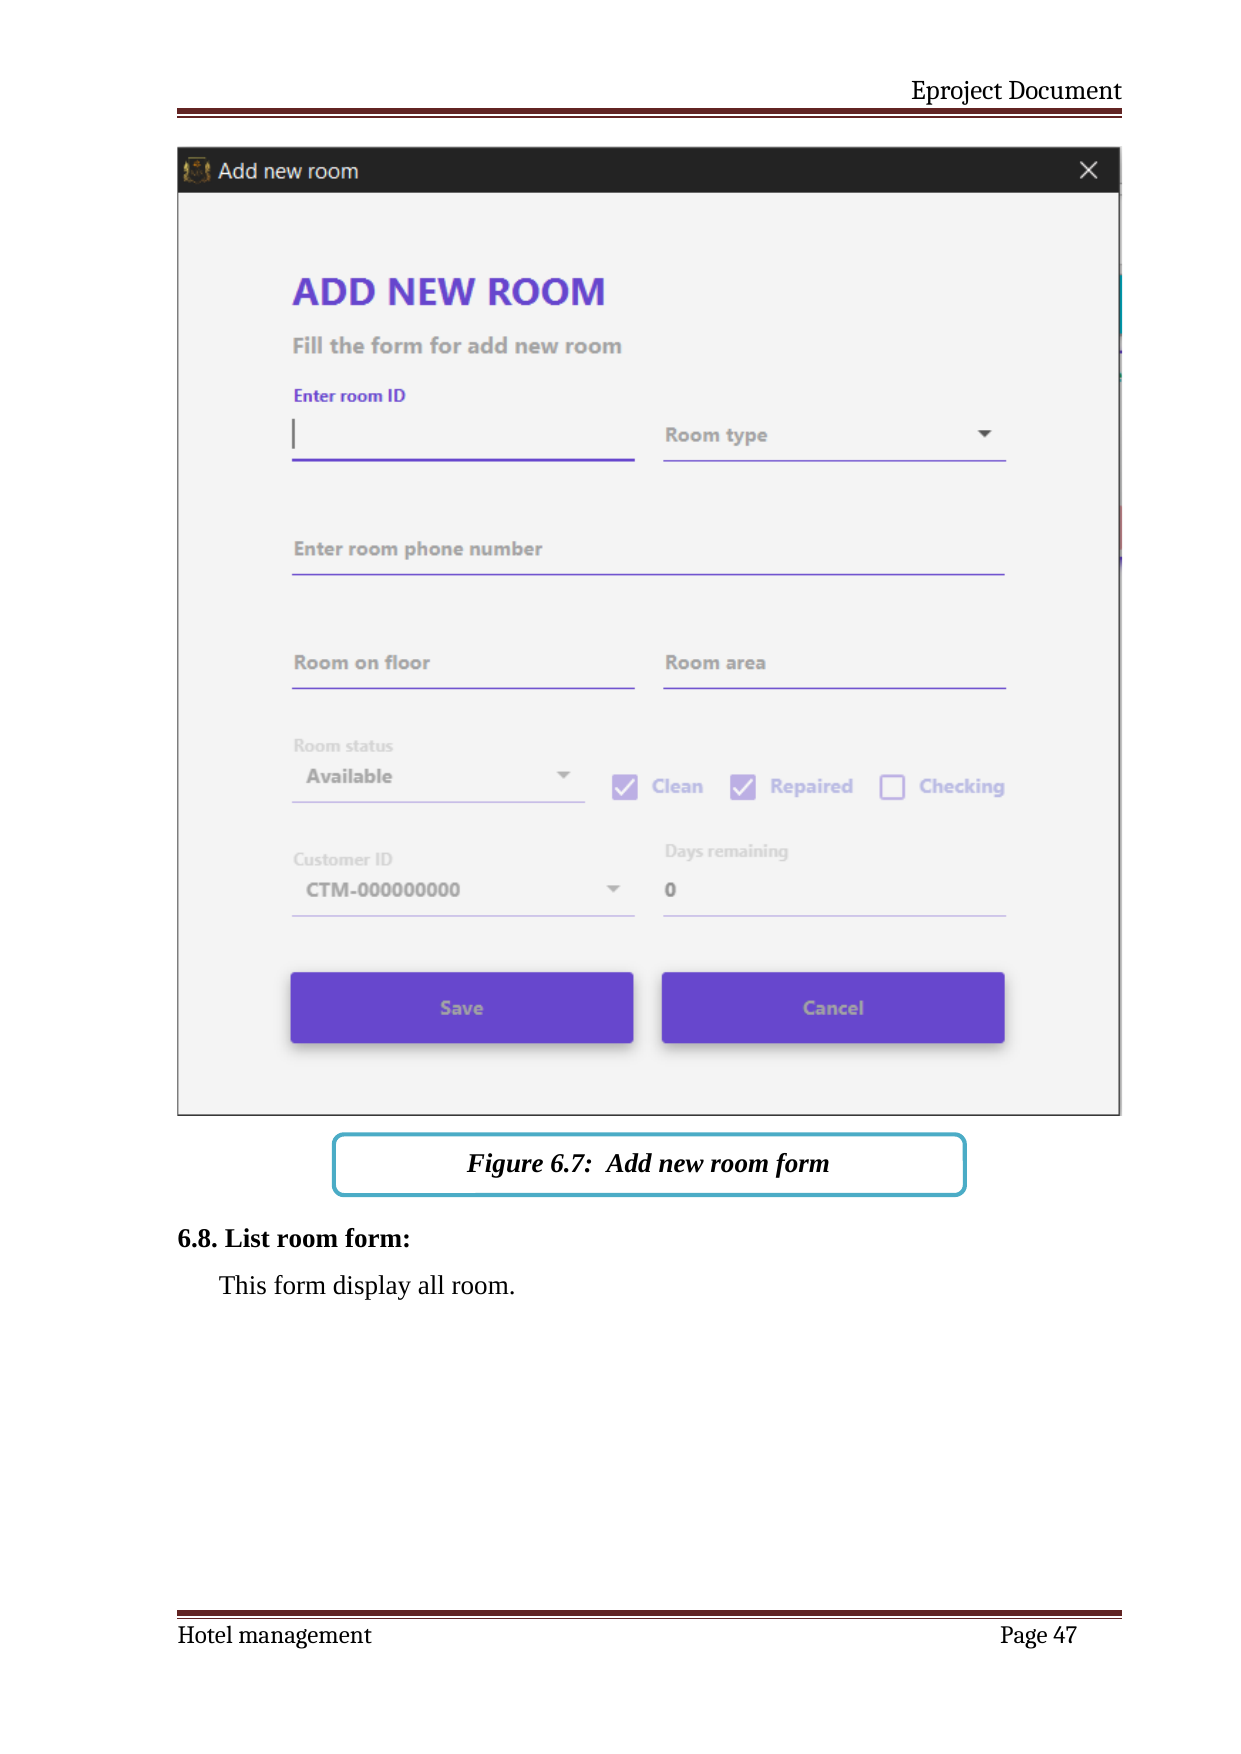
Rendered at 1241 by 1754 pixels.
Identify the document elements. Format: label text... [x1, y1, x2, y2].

picture [177, 146, 1123, 1116]
subtitle 6.8. List room form: [177, 1214, 1122, 1253]
text This form display all room. [177, 1269, 1122, 1300]
